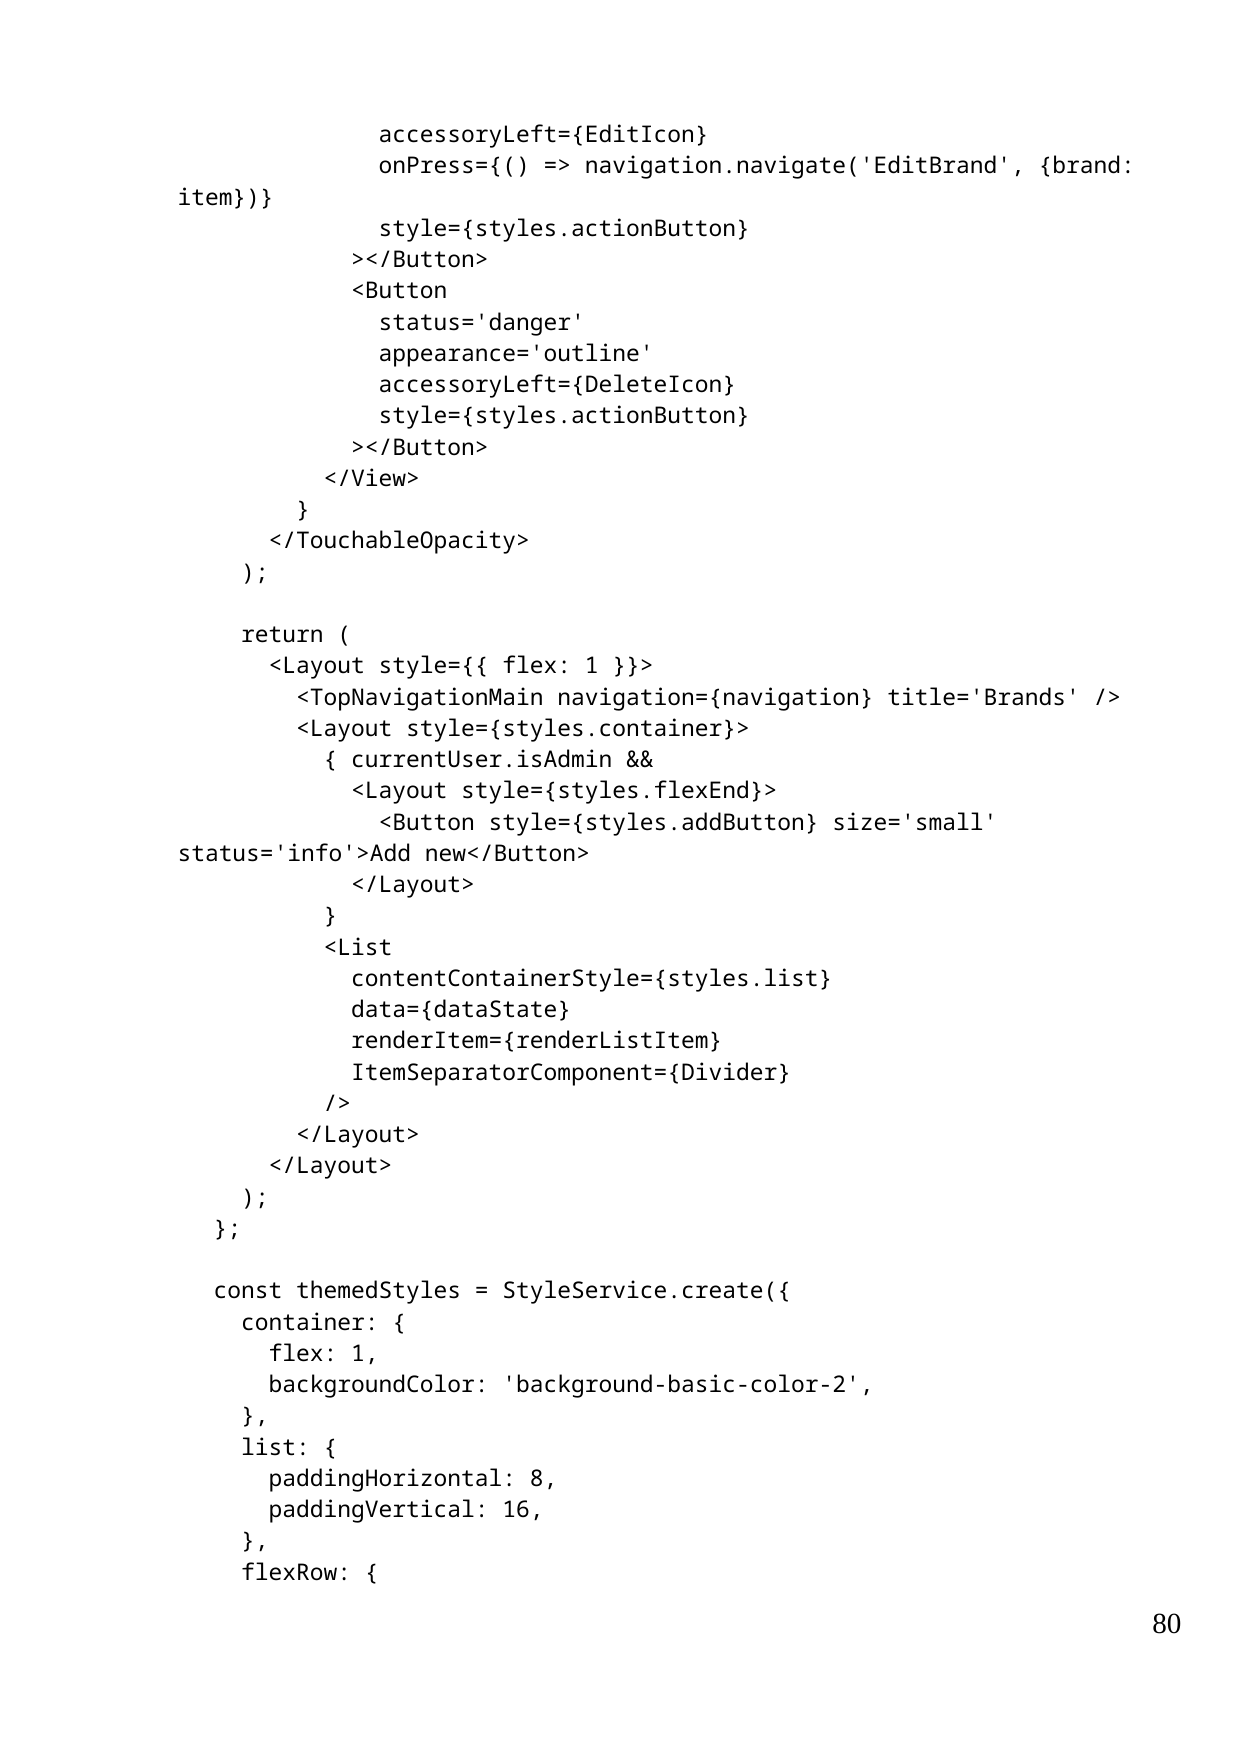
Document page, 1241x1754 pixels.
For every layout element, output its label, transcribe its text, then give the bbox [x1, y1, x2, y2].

text const themedStyles = StyleService.create({ [177, 1274, 1181, 1306]
text </View> [177, 462, 1181, 493]
text /> [177, 1087, 1181, 1118]
text <Layout style={{ flex: 1 }}> [177, 649, 1181, 681]
text style={styles.actionButton} [177, 399, 1181, 431]
text }; [177, 1212, 1181, 1243]
text </TouchableOpacity> [177, 524, 1181, 556]
text </Layout> [177, 1149, 1181, 1181]
text paddingVertical: 16, [177, 1493, 1181, 1524]
text return ( [177, 618, 1181, 649]
text <Button [177, 274, 1181, 306]
text <Layout style={styles.flexEnd}> [177, 774, 1181, 806]
text } [177, 493, 1181, 524]
text data={dataState} [177, 993, 1181, 1024]
text ItemSeparatorComponent={Divider} [177, 1056, 1181, 1087]
text }, [177, 1524, 1181, 1556]
text list: { [177, 1431, 1181, 1462]
text <Layout style={styles.container}> [177, 712, 1181, 743]
text flexRow: { [177, 1556, 1181, 1587]
text <List [177, 931, 1181, 962]
text status='danger' [177, 306, 1181, 337]
text accessoryLeft={DeleteIcon} [177, 368, 1181, 399]
text <Button style={styles.addButton} size='small' status='info'>Add new</Button> [177, 806, 1181, 868]
text ); [177, 1181, 1181, 1212]
text accessoryLeft={EditIcon} [177, 118, 1181, 149]
text flex: 1, [177, 1337, 1181, 1368]
text contentContainerStyle={styles.list} [177, 962, 1181, 993]
text ></Button> [177, 431, 1181, 462]
text }, [177, 1399, 1181, 1431]
text renderItem={renderListItem} [177, 1024, 1181, 1056]
text </Layout> [177, 868, 1181, 899]
text onPress={() => navigation.navigate('EditBrand', {brand: item})} [177, 149, 1181, 212]
text <TopNavigationMain navigation={navigation} title='Brands' /> [177, 681, 1181, 712]
text container: { [177, 1306, 1181, 1337]
text ); [177, 556, 1181, 587]
text style={styles.actionButton} [177, 212, 1181, 243]
text { currentUser.isAdmin && [177, 743, 1181, 774]
text ></Button> [177, 243, 1181, 274]
text </Layout> [177, 1118, 1181, 1149]
text backgroundColor: 'background-basic-color-2', [177, 1368, 1181, 1399]
text appearance='outline' [177, 337, 1181, 368]
text } [177, 899, 1181, 931]
text paddingHorizontal: 8, [177, 1462, 1181, 1493]
